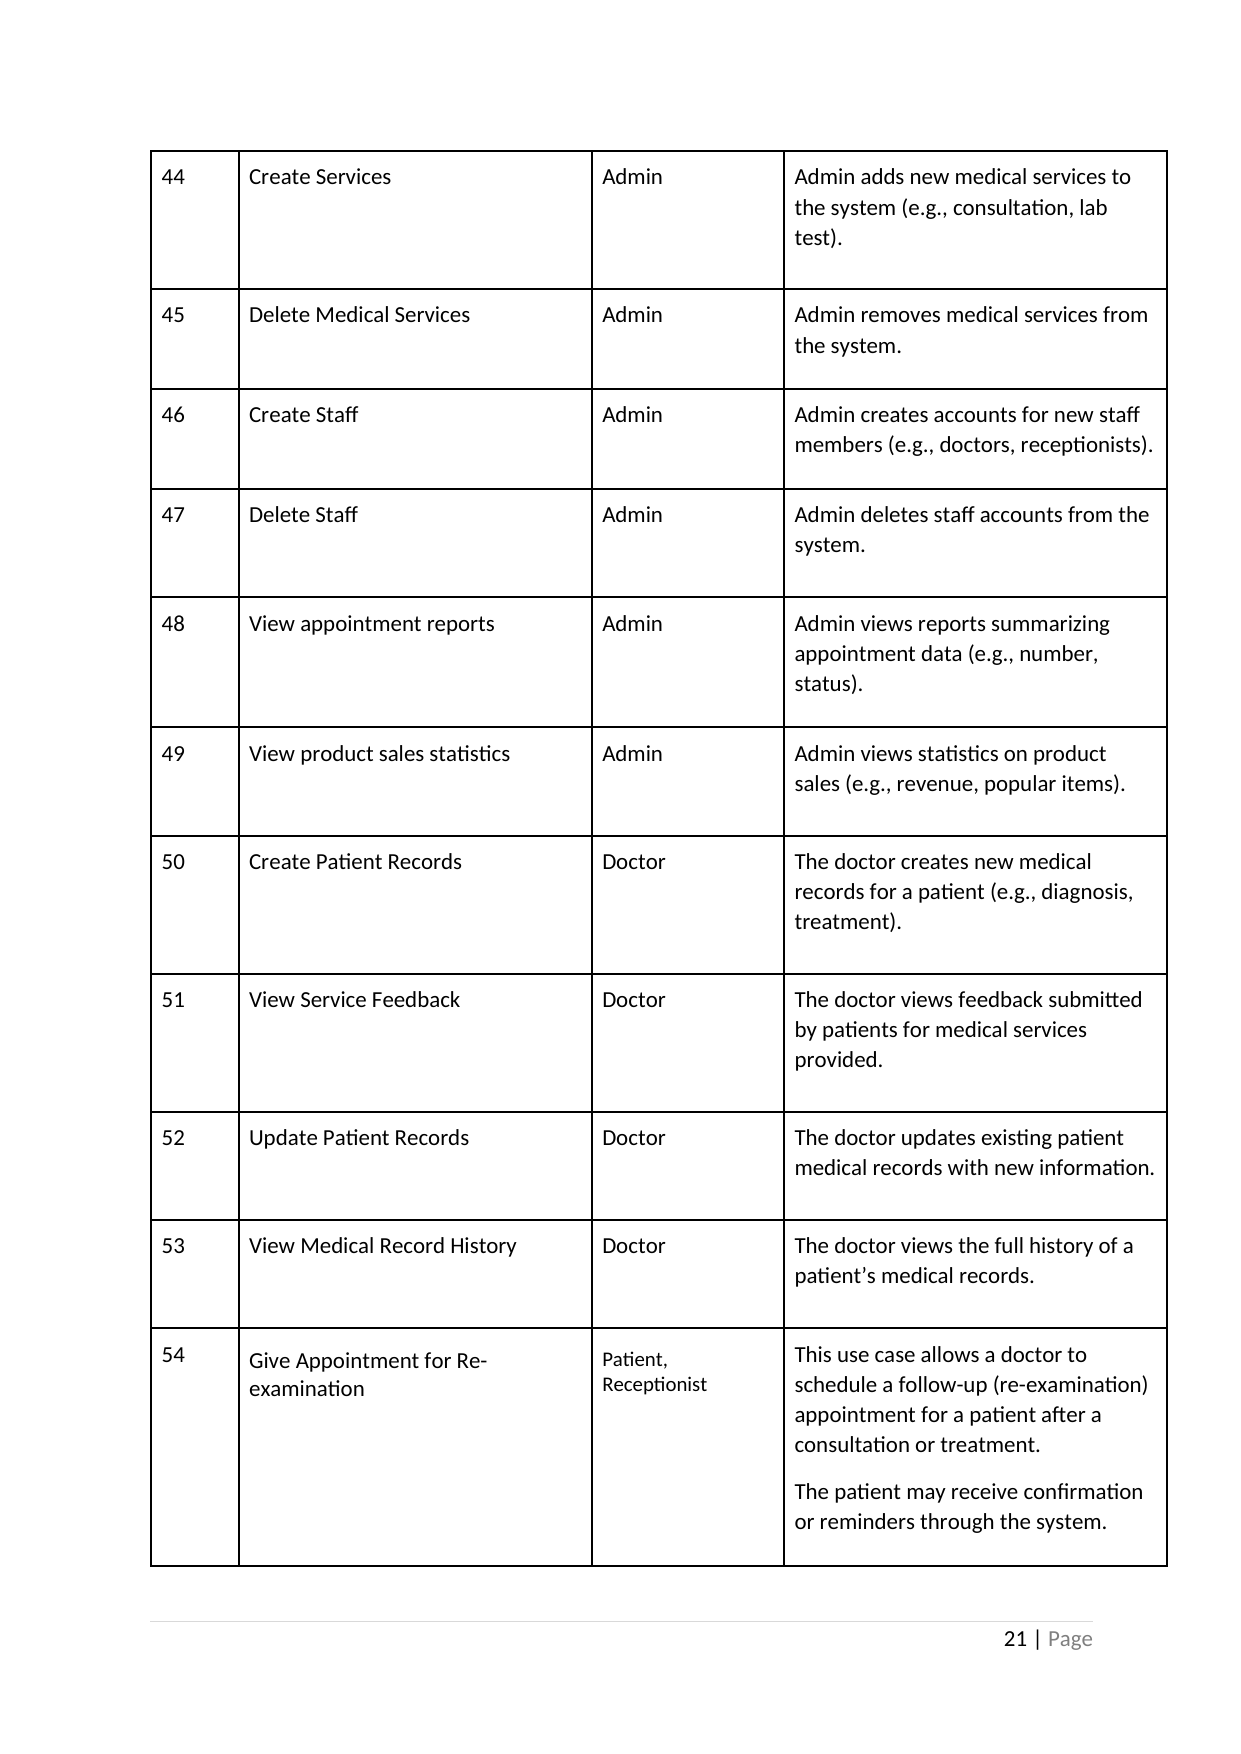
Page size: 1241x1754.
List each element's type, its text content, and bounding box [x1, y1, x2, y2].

table_cell The doctor views feedback submitted by patients for medical services provided. [785, 975, 1166, 1111]
table_cell 47 [152, 490, 238, 596]
table_cell Doctor [593, 975, 783, 1111]
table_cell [240, 1329, 591, 1565]
table_cell View Medical Record History [240, 1221, 591, 1327]
table_cell Admin removes medical services from the system. [785, 290, 1166, 388]
table_cell The doctor updates existing patient medical records with new information. [785, 1113, 1166, 1219]
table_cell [785, 1329, 1166, 1565]
table_cell The doctor creates new medical records for a patient (e.g., diagnosis, treatment). [785, 837, 1166, 973]
table_cell View product sales statistics [240, 728, 591, 834]
table_cell Admin [593, 390, 783, 488]
table_cell Admin [593, 598, 783, 726]
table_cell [593, 1329, 783, 1565]
table_cell Delete Staff [240, 490, 591, 596]
table_cell 44 [152, 152, 238, 288]
table_cell Create Services [240, 152, 591, 288]
table_cell Admin deletes staff accounts from the system. [785, 490, 1166, 596]
table_cell 54 [152, 1329, 238, 1565]
table_cell Delete Medical Services [240, 290, 591, 388]
table_cell 46 [152, 390, 238, 488]
table_cell View Service Feedback [240, 975, 591, 1111]
table_cell View appointment reports [240, 598, 591, 726]
table_cell Admin [593, 490, 783, 596]
table_cell The doctor views the full history of a patient’s medical records. [785, 1221, 1166, 1327]
table_cell 49 [152, 728, 238, 834]
table_cell 51 [152, 975, 238, 1111]
table_cell Admin [593, 290, 783, 388]
table_cell 48 [152, 598, 238, 726]
table_cell Doctor [593, 1221, 783, 1327]
table_cell Doctor [593, 837, 783, 973]
table_cell Admin [593, 728, 783, 834]
table_cell 53 [152, 1221, 238, 1327]
table_cell 50 [152, 837, 238, 973]
table_cell Create Patient Records [240, 837, 591, 973]
table_cell Admin views statistics on product sales (e.g., revenue, popular items). [785, 728, 1166, 834]
table_cell Update Patient Records [240, 1113, 591, 1219]
table_cell Admin adds new medical services to the system (e.g., consultation, lab test). [785, 152, 1166, 288]
table_cell Admin creates accounts for new staff members (e.g., doctors, receptionists). [785, 390, 1166, 488]
table_cell 52 [152, 1113, 238, 1219]
table_cell 45 [152, 290, 238, 388]
table_cell Doctor [593, 1113, 783, 1219]
table_cell Admin views reports summarizing appointment data (e.g., number, status). [785, 598, 1166, 726]
table_cell Create Staff [240, 390, 591, 488]
table_cell Admin [593, 152, 783, 288]
